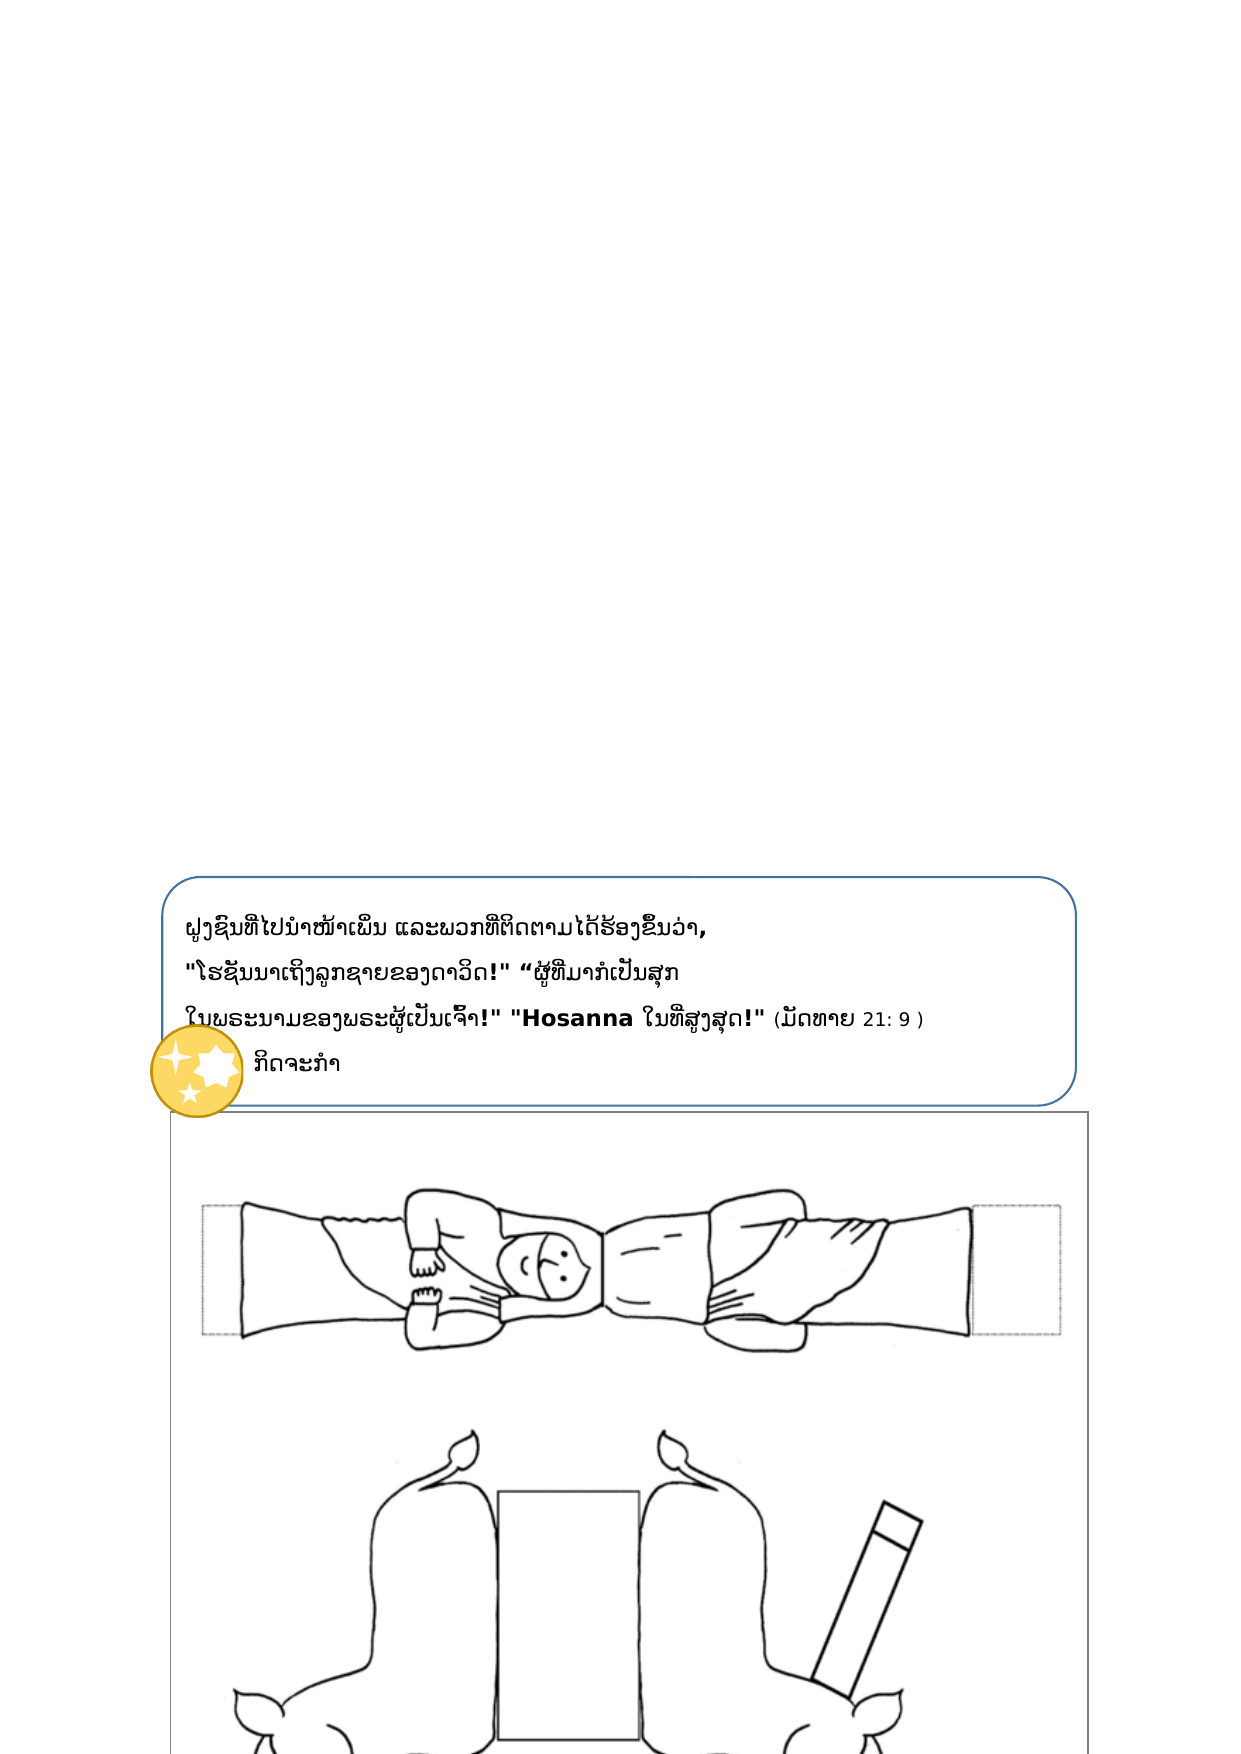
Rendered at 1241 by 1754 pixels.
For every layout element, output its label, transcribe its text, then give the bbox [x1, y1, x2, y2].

text ກິດຈະກໍາ [244, 1050, 1090, 1077]
picture [150, 1024, 1087, 1754]
text ຝູງ​ຊົນ​ທີ່​ໄປ​ນຳ​ໜ້າ​ເພິ່ນ ແລະ​ພວກ​ທີ່​ຕິດ​ຕາມ​ໄດ້​ຮ້ອງ​ຂຶ້ນ​ວ່າ, [150, 914, 1090, 941]
text "ໂຮຊັນນາເຖິງລູກຊາຍຂອງດາວິດ!" “ຜູ້​ທີ່​ມາ​ກໍ​ເປັນ​ສຸກ [150, 959, 1090, 986]
text ໃນ​ພຣະ​ນາມ​ຂອງ​ພຣະ​ຜູ້​ເປັນ​ເຈົ້າ!" "Hosanna ໃນ​ທີ່​ສູງ​ສຸດ!" (ມັດທາຍ 21: 9 ) [150, 1005, 1090, 1031]
